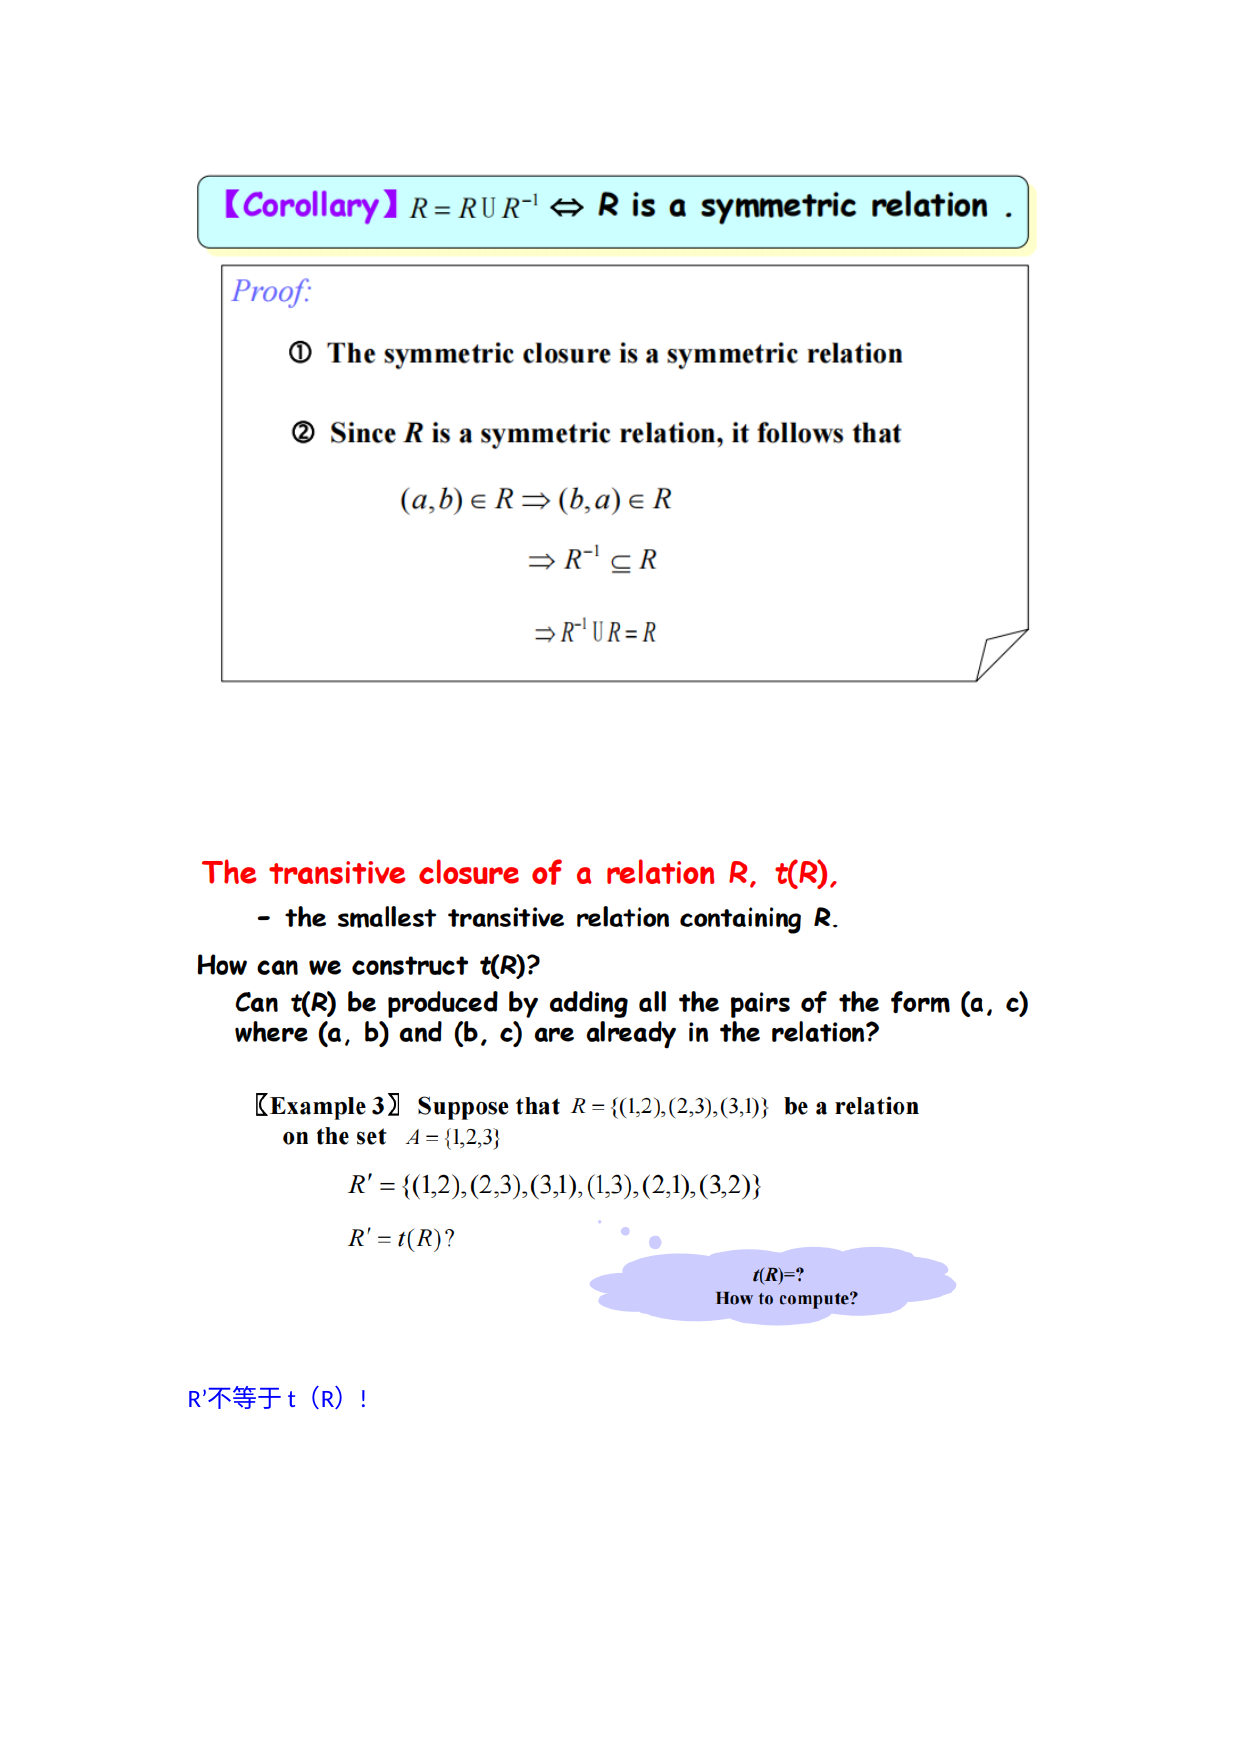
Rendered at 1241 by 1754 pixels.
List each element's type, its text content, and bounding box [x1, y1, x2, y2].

picture [187, 844, 1052, 1334]
text R’不等于t（R）! [187, 1364, 1053, 1429]
picture [187, 162, 1053, 702]
